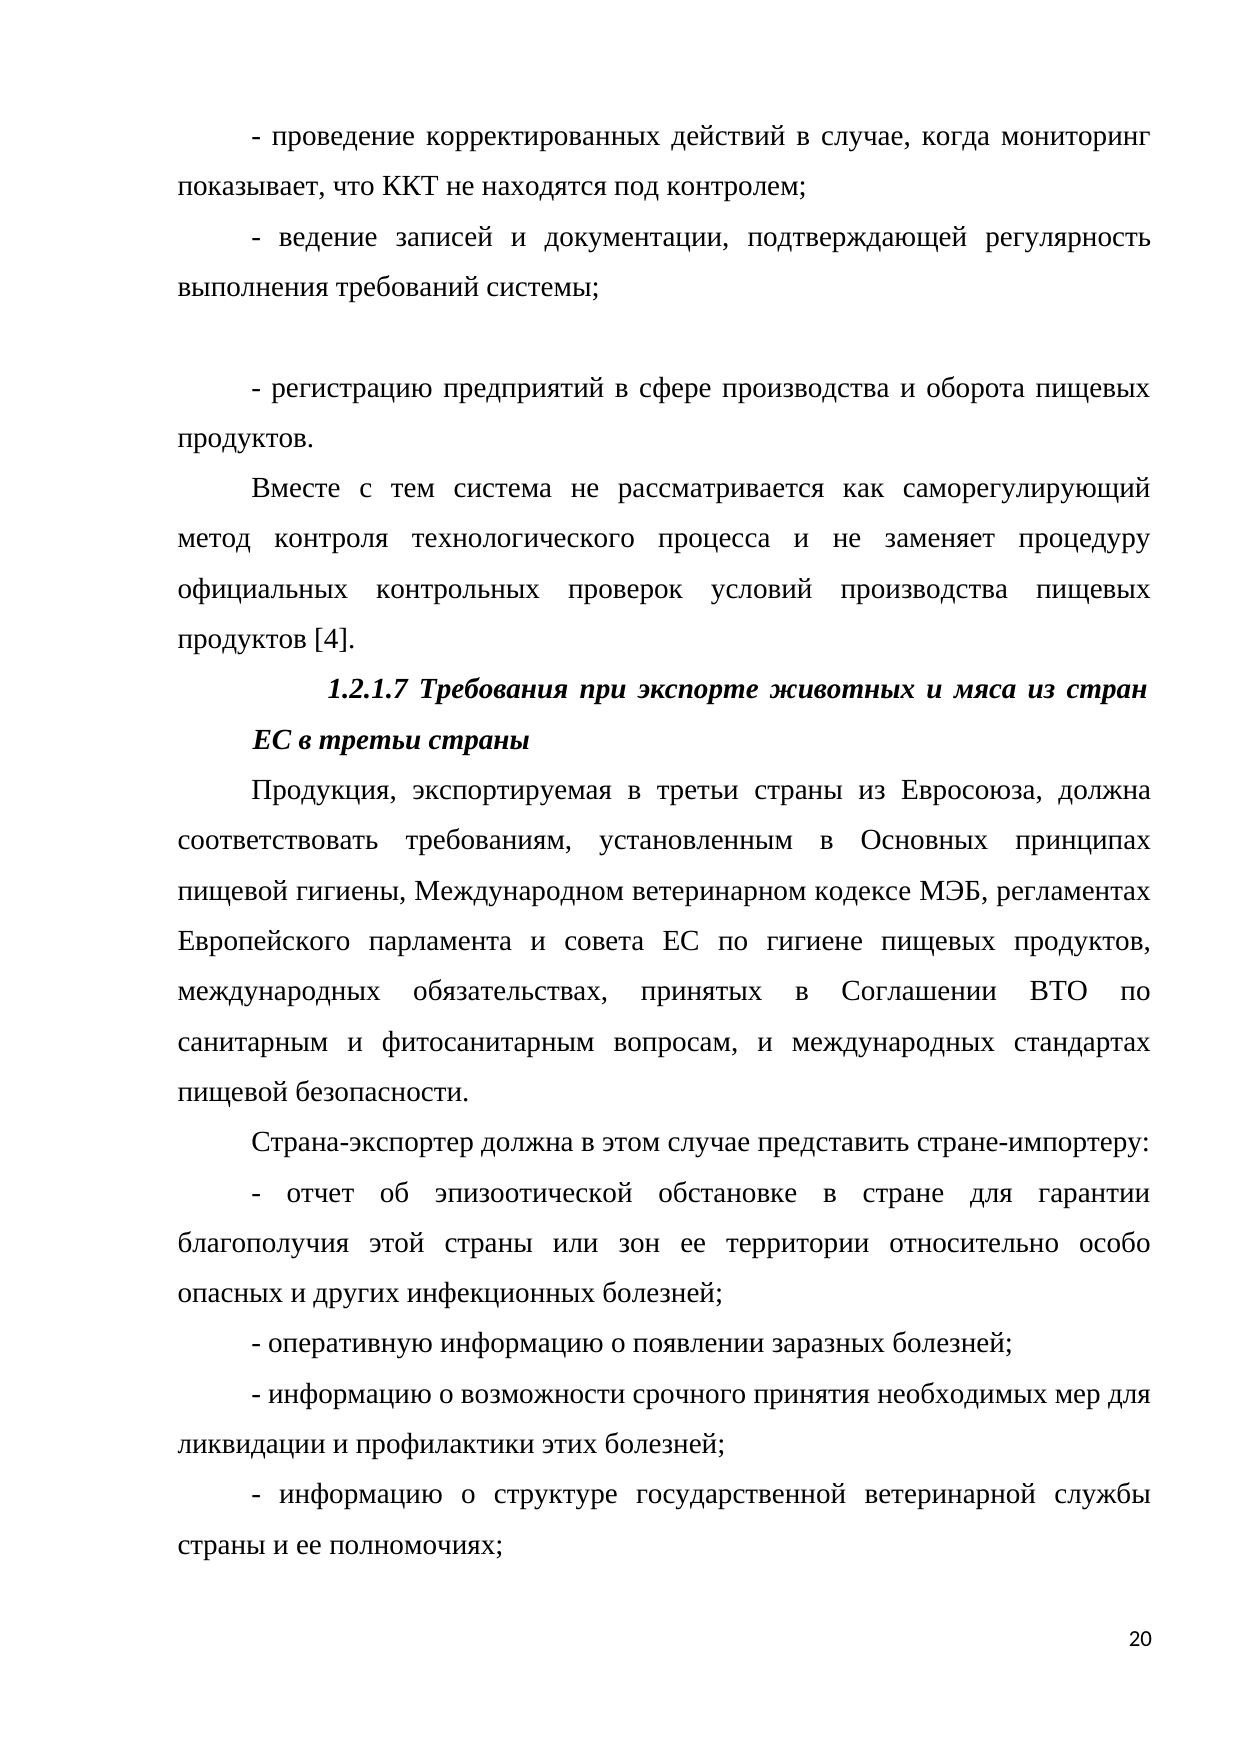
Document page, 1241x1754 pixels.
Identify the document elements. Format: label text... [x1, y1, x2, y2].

text Продукция, экспортируемая в третьи страны из Евросоюза, должна соответствовать требованиям, установленным в Основных принципах пищевой гигиены, Международном ветеринарном кодексе МЭБ, регламентах Европейского парламента и совета ЕС по гигиене пищевых продуктов, международных обязательствах, принятых в Соглашении ВТО по санитарным и фитосанитарным вопросам, и международных стандартах пищевой безопасности. [177, 772, 1152, 1108]
text - проведение корректированных действий в случае, когда мониторинг показывает, что ККТ не находятся под контролем; [177, 118, 1152, 202]
text - регистрацию предприятий в сфере производства и оборота пищевых продуктов. [177, 370, 1152, 453]
text - отчет об эпизоотической обстановке в стране для гарантии благополучия этой страны или зон ее территории относительно особо опасных и других инфекционных болезней; [177, 1175, 1152, 1309]
text - оперативную информацию о появлении заразных болезней; [177, 1326, 1152, 1359]
text 1.2.1.7 Требования при экспорте животных и мяса из стран ЕС в третьи страны [252, 672, 1152, 755]
text - информацию о возможности срочного принятия необходимых мер для ликвидации и профилактики этих болезней; [177, 1376, 1152, 1460]
text Вместе с тем система не рассматривается как саморегулирующий метод контроля технологического процесса и не заменяет процедуру официальных контрольных проверок условий производства пищевых продуктов [4]. [177, 470, 1152, 655]
text - информацию о структуре государственной ветеринарной службы страны и ее полномочиях; [177, 1477, 1152, 1560]
text Страна-экспортер должна в этом случае представить стране-импортеру: [177, 1124, 1152, 1158]
text - ведение записей и документации, подтверждающей регулярность выполнения требований системы; [177, 219, 1152, 303]
